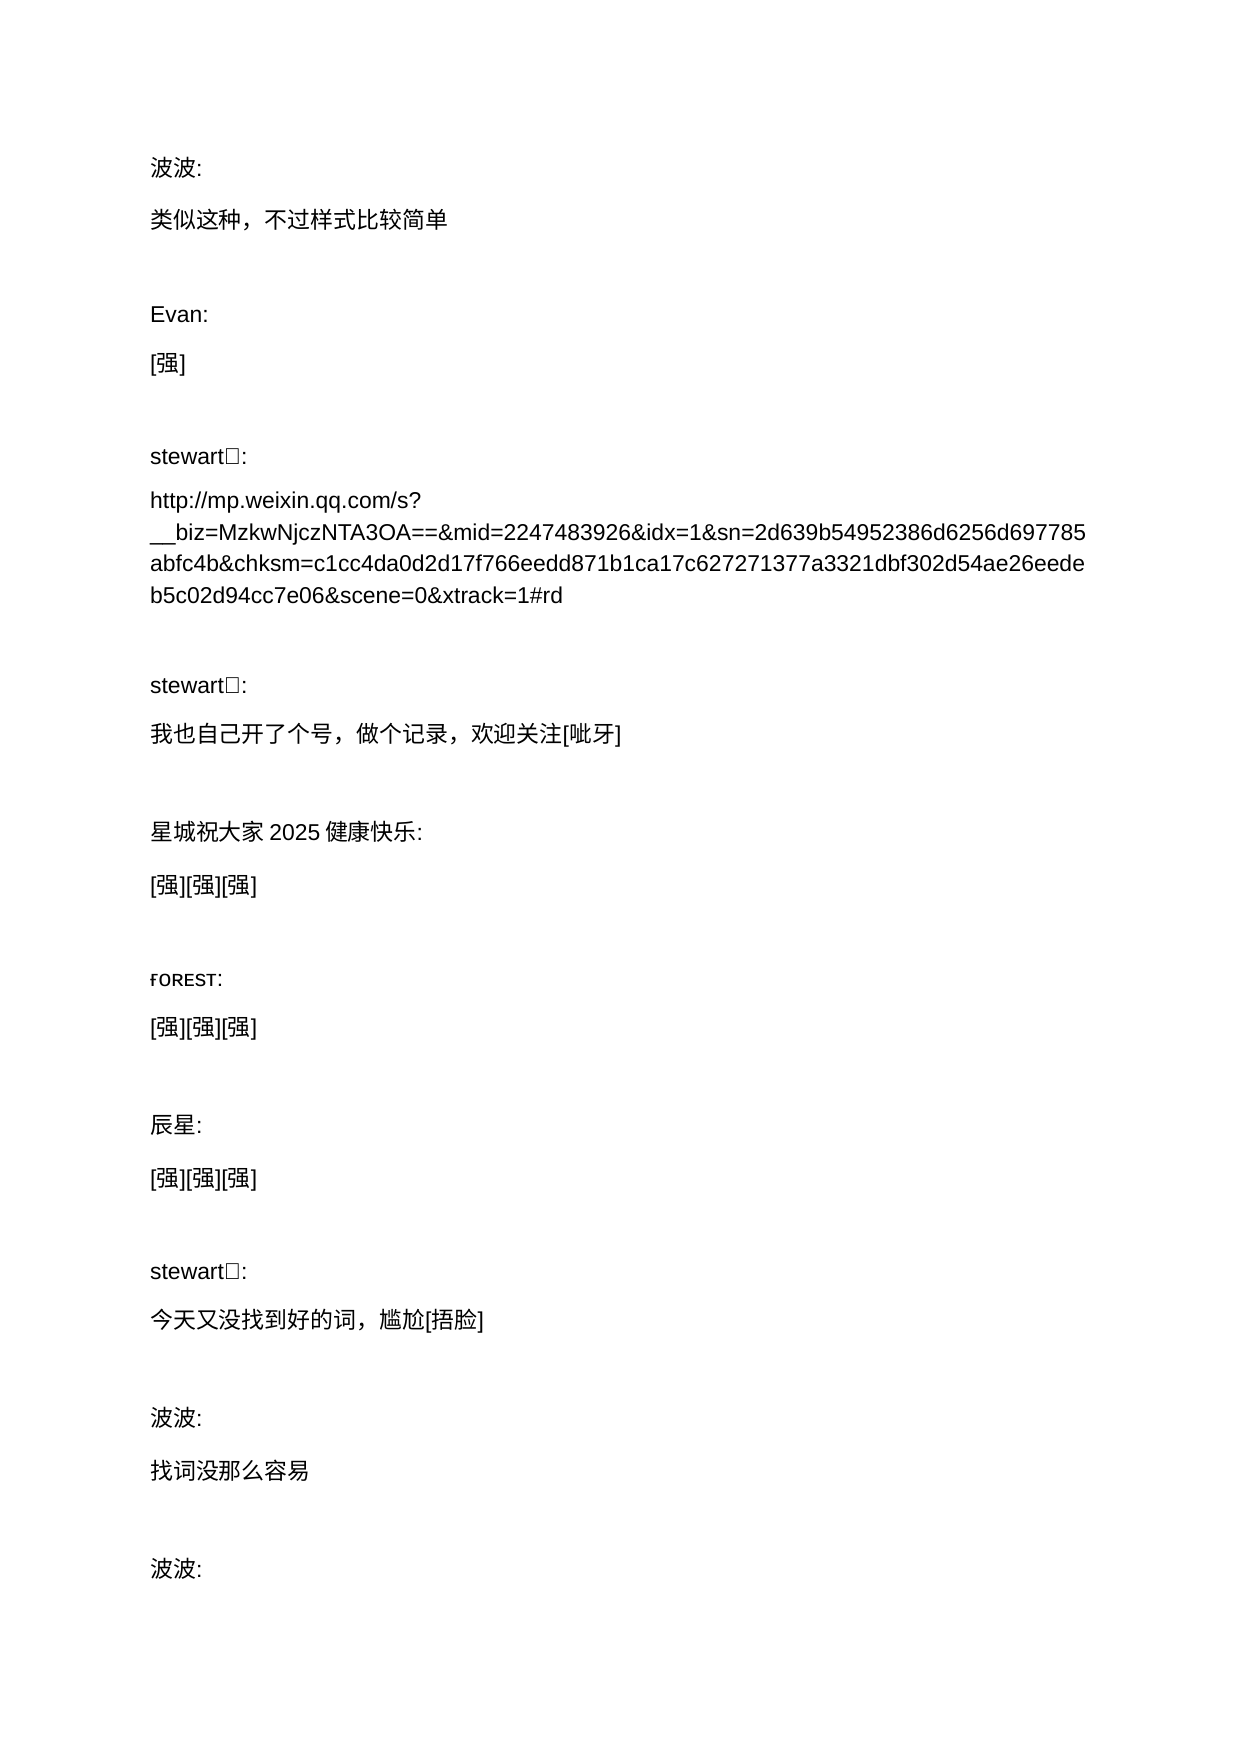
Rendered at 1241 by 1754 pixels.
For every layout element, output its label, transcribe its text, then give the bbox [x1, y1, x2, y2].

text 辰星: [150, 1107, 1090, 1141]
text 找词没那么容易 [150, 1453, 1090, 1486]
text stewart🤔: [150, 672, 1090, 698]
text http://mp.weixin.qq.com/s?__biz=MzkwNjczNTA3OA==&mid=2247483926&idx=1&sn=2d639b54952386d6256d697785abfc4b&chksm=c1cc4da0d2d17f766eedd871b1ca17c627271377a3321dbf302d54ae26eedeb5c02d94cc7e06&scene=0&xtrack=1#rd [150, 487, 1090, 608]
text 波波: [150, 1551, 1090, 1584]
text 星城祝大家2025健康快乐: [150, 814, 1090, 847]
text stewart🤔: [150, 443, 1090, 469]
text 类似这种，不过样式比较简单 [150, 202, 1090, 236]
text 波波: [150, 150, 1090, 183]
text 今天又没找到好的词，尴尬[捂脸] [150, 1302, 1090, 1335]
text Evan: [150, 301, 1090, 327]
text ғᴏʀᴇsᴛ: [150, 965, 1090, 991]
text stewart🤔: [150, 1258, 1090, 1284]
text [强] [150, 345, 1090, 378]
text [强][强][强] [150, 1159, 1090, 1193]
text [强][强][强] [150, 1009, 1090, 1042]
text [强][强][强] [150, 867, 1090, 900]
text 波波: [150, 1400, 1090, 1433]
text 我也自己开了个号，做个记录，欢迎关注[呲牙] [150, 716, 1090, 749]
